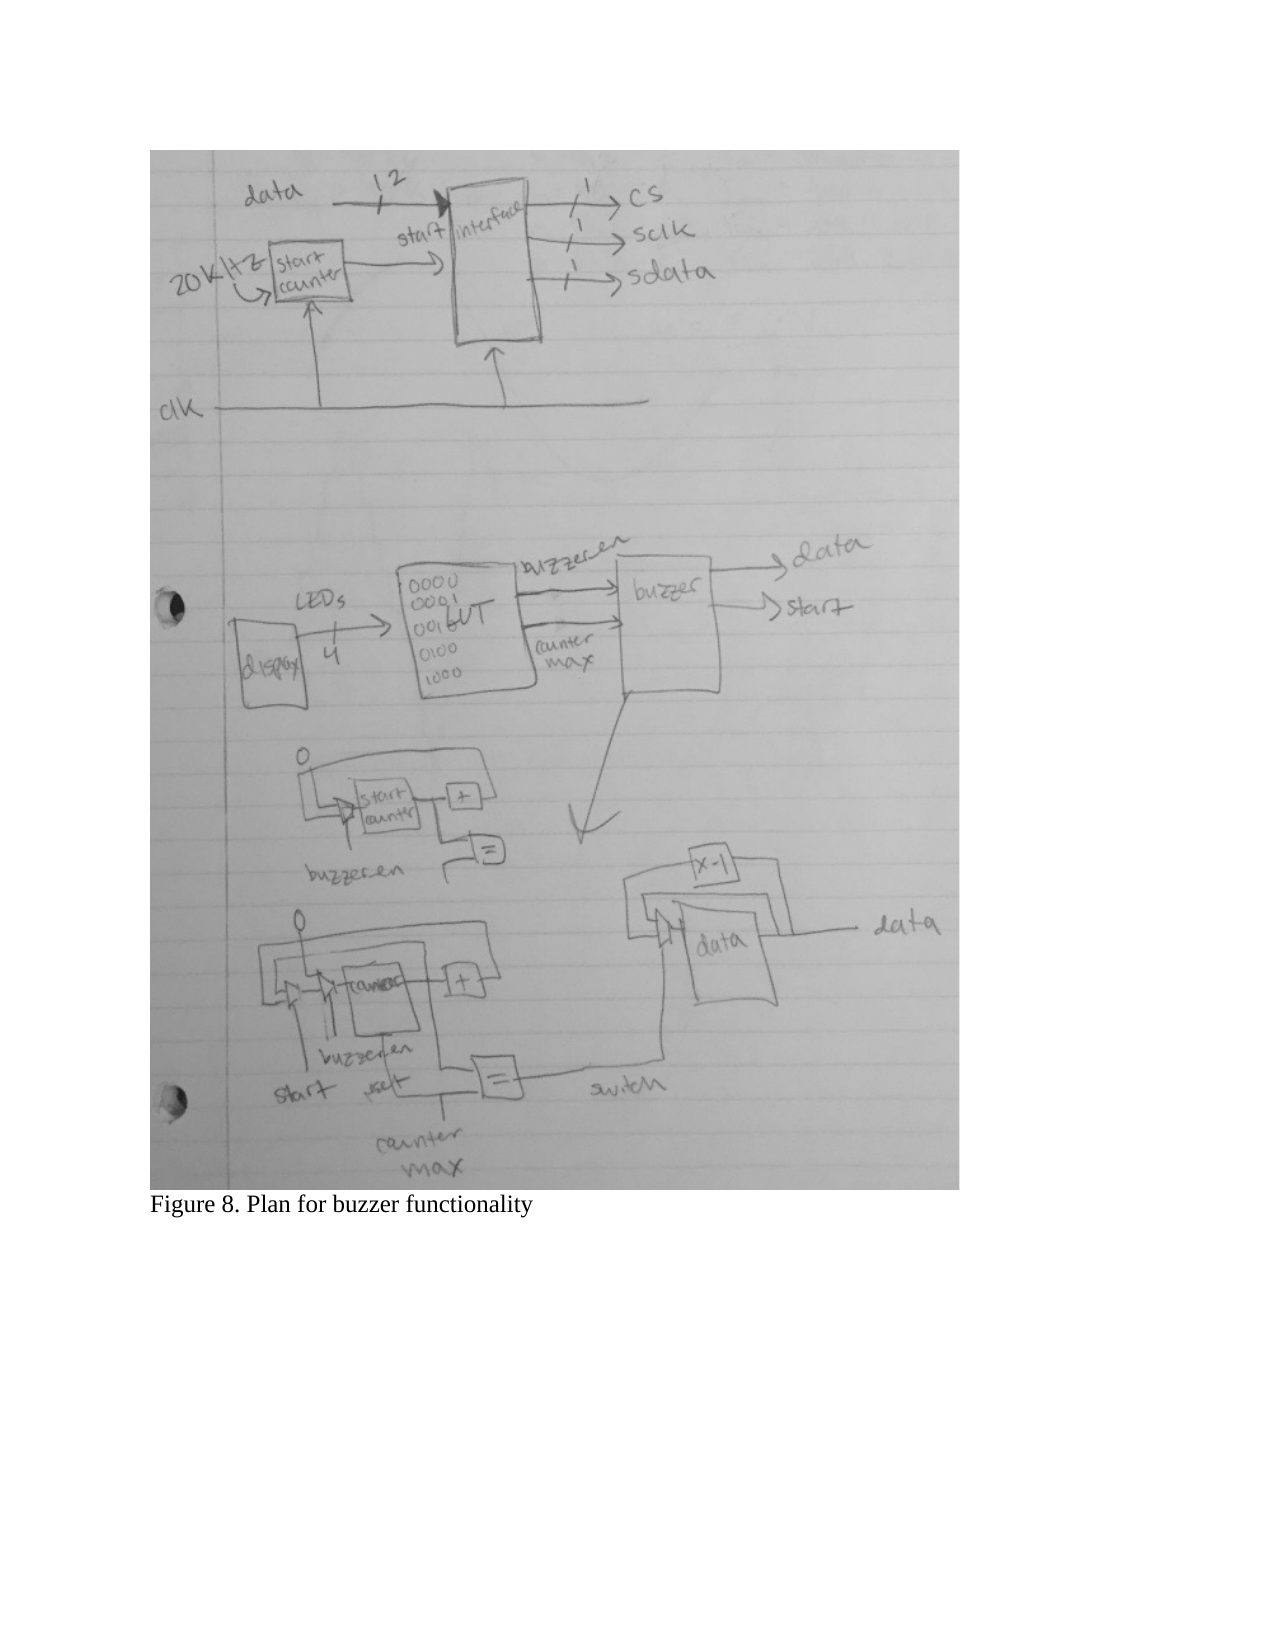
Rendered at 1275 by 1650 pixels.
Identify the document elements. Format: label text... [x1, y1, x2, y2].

picture [150, 150, 960, 1190]
text Figure 8. Plan for buzzer functionality [150, 1189, 1125, 1218]
